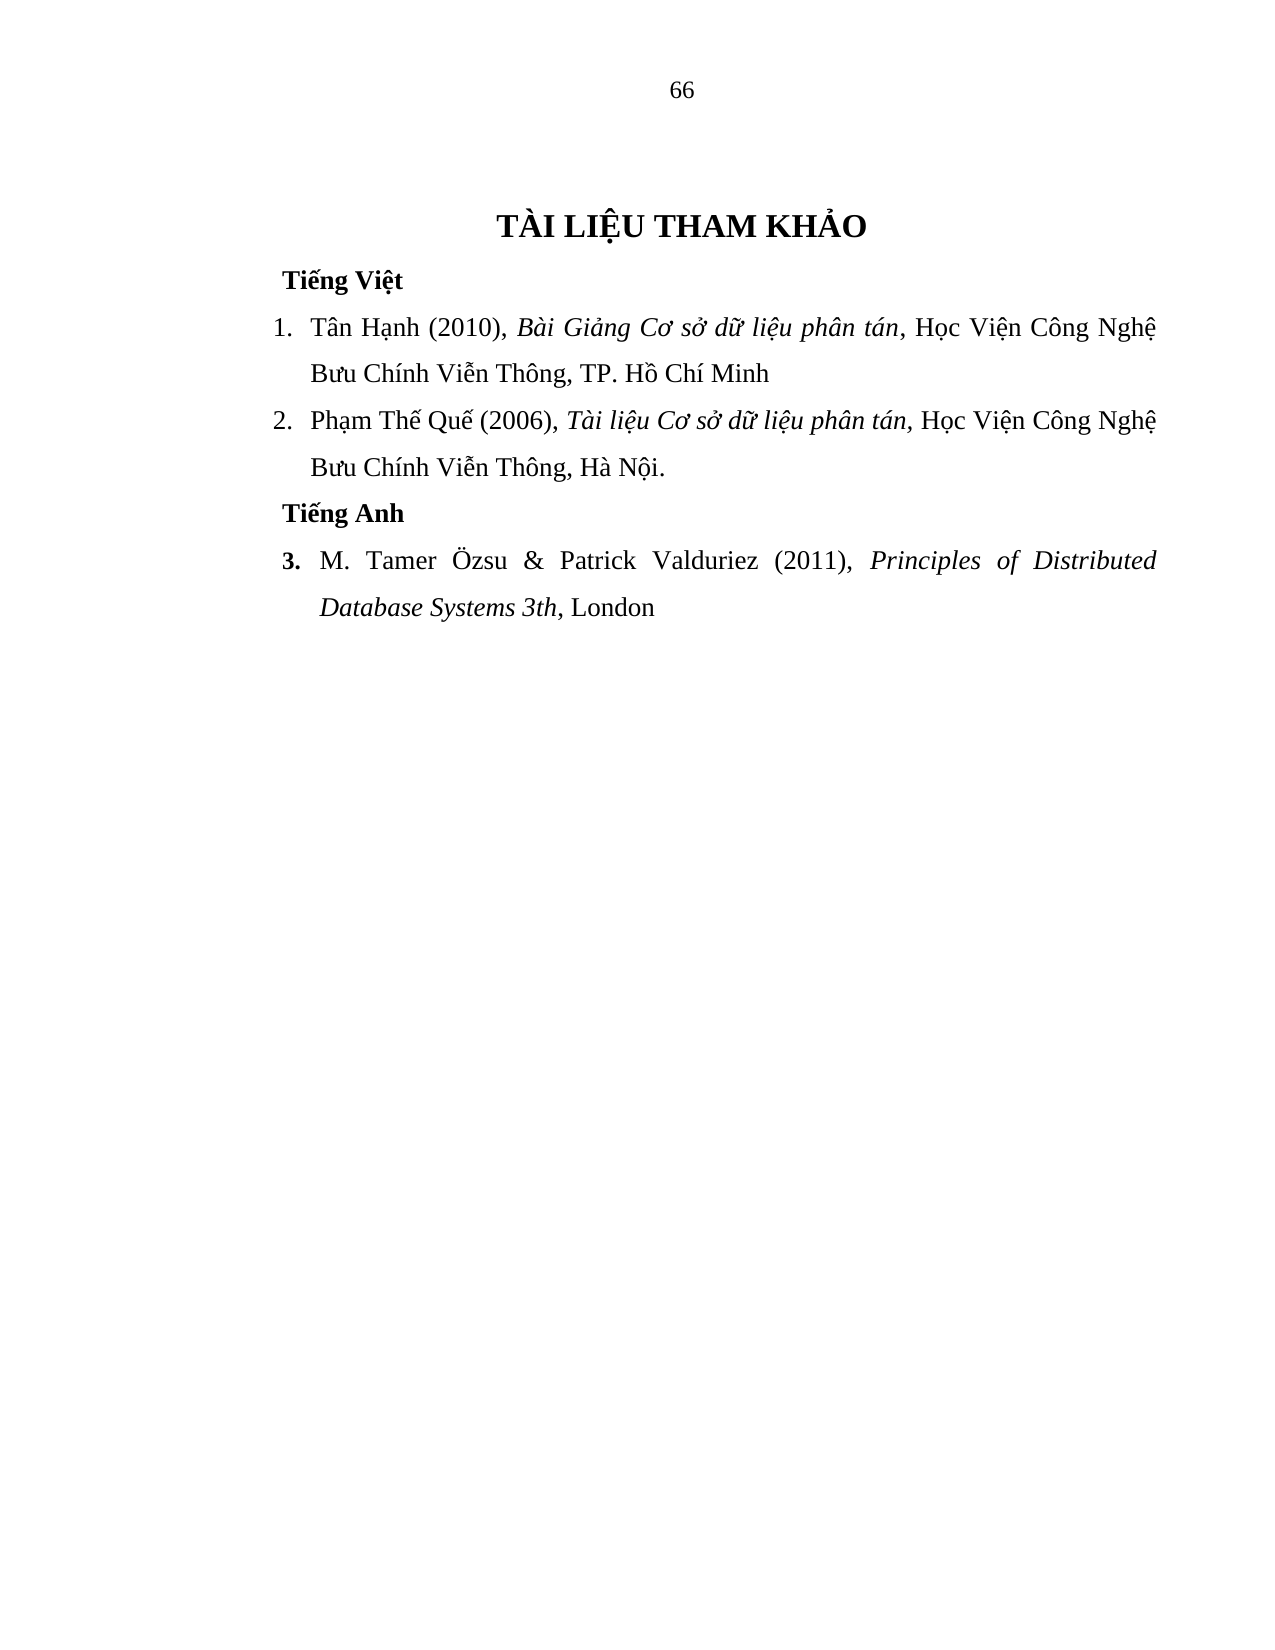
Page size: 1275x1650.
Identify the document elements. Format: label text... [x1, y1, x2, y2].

list Tân Hạnh (2010), Bài Giảng Cơ sở dữ liệu phân tán, Học Viện Công Nghệ Bưu Chính Viễn Thông, TP. Hồ Chí Minh [273, 311, 1157, 389]
text TÀI LIỆU THAM KHẢO [207, 207, 1157, 245]
list Phạm Thế Quế (2006), Tài liệu Cơ sở dữ liệu phân tán, Học Viện Công Nghệ Bưu Chính Viễn Thông, Hà Nội. [273, 404, 1157, 482]
text Tiếng Việt [244, 264, 1157, 295]
text Tiếng Anh [207, 498, 1157, 529]
list M. Tamer Özsu & Patrick Valduriez (2011), Principles of Distributed Database Systems 3th, London [282, 544, 1157, 622]
